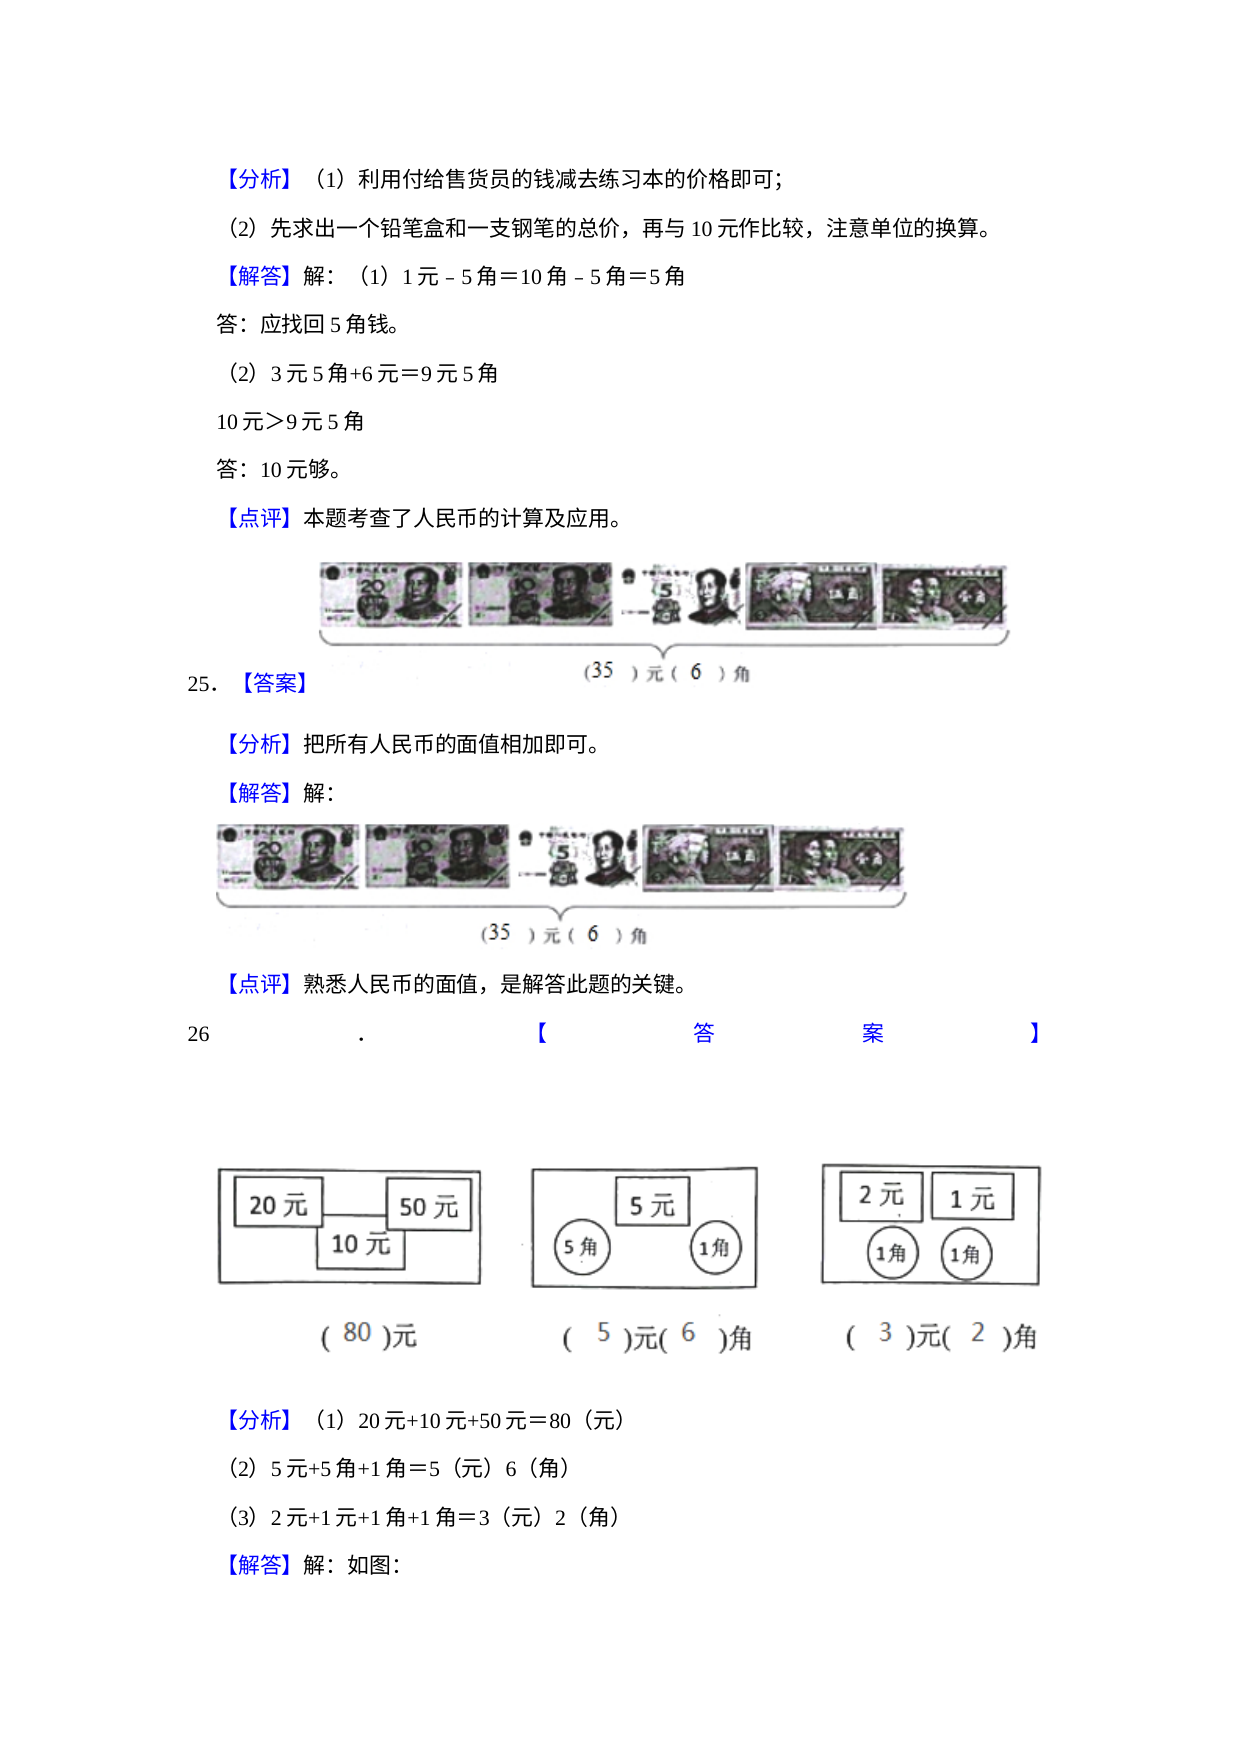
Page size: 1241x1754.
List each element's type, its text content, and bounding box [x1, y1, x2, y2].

text 【点评】本题考查了人民币的计算及应用。 [216, 500, 1053, 533]
text 答：10元够。 [216, 452, 1053, 484]
text （2）先求出一个铅笔盒和一支钢笔的总价，再与10元作比较，注意单位的换算。 [216, 210, 1053, 243]
text 【分析】（1）20元+10元+50元＝80（元） [216, 1402, 1053, 1435]
text 10元＞9元5角 [216, 404, 1053, 436]
text 答：应找回5角钱。 [216, 307, 1053, 339]
picture [216, 823, 912, 954]
text （2）5元+5角+1角＝5（元）6（角） [216, 1451, 1053, 1483]
text 【分析】把所有人民币的面值相加即可。 [216, 727, 1053, 759]
picture [318, 561, 1014, 692]
text 【解答】解：（1）1元﹣5角＝10角﹣5角＝5角 [216, 259, 1053, 291]
text 【分析】（1）利用付给售货员的钱减去练习本的价格即可； [216, 162, 1053, 194]
text 【解答】解：如图： [216, 1547, 1053, 1580]
picture [216, 1161, 1043, 1357]
text 【点评】熟悉人民币的面值，是解答此题的关键。 [216, 967, 1053, 999]
text 【解答】解： [216, 775, 1053, 808]
text （2）3元5角+6元＝9元5角 [216, 355, 1053, 388]
text （3）2元+1元+1角+1角＝3（元）2（角） [216, 1499, 1053, 1532]
